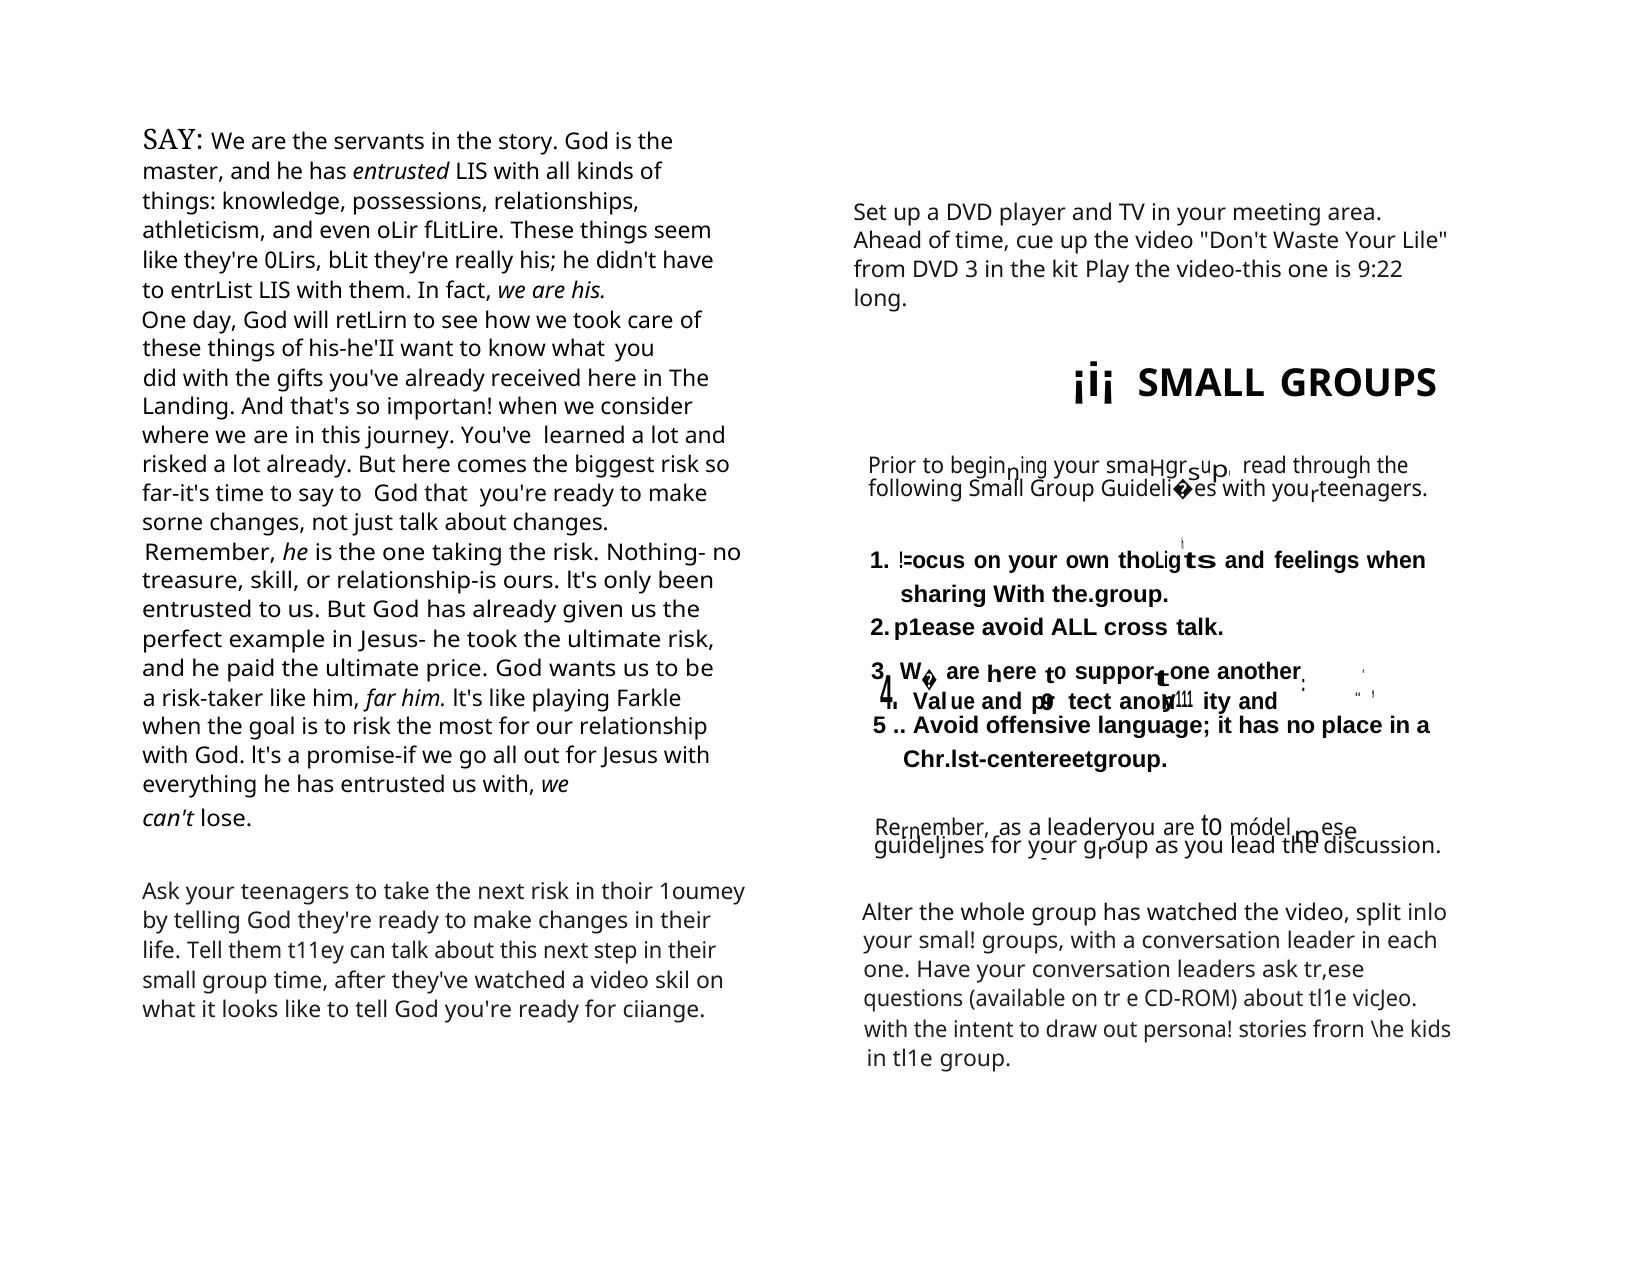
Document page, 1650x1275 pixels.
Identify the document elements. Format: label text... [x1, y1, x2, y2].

text Set up a DVD player and TV in your meeting area. Ahead of time, cue up the video "Don't Waste Your Lile" from DVD 3 in the kit Play the video-this one is 9:22 long. [853, 197, 1454, 313]
text with the intent to draw out persona! stories frorn \he kids in tl1e group. [864, 1014, 1473, 1073]
text One day, God will retLirn to see how we took care of these things of his-he'II want to know what you [141, 305, 716, 363]
text Prior to beginning your smaHgrsup, read through the following Small Group Guideli�es with yourteenagers. [868, 448, 1445, 509]
list W� are here to supportone another: ..· , 9 y111 [871, 646, 1375, 715]
list !=ocus on your own thoLights and feelings when sharing With the.group. [869, 533, 1432, 608]
text Chr.lst-centereetgroup. [903, 745, 1473, 773]
text ¡i¡ SMALL GROUPS [1071, 352, 1473, 408]
text Alter the whole group has watched the video, split inlo your smal! groups, with a conversation leader in each one. Have your conversation leaders ask tr,ese questions (available on tr e CD-ROM) about tl1e vicJeo. [862, 897, 1454, 1013]
text SAY: We are the servants in the story. God is the master, and he has entrusted LIS with all kinds of things: knowledge, possessions, relationships, athleticism, and even oLir fLitLire. These things seem like they're 0Lirs, bLit they're really his; he didn't have to entrList LIS with them. In fact, we are his. [142, 120, 731, 305]
text can't lose. [142, 802, 752, 833]
text a risk-taker like him, far him. lt's like playing Farkle when the goal is to risk the most for our relationship with God. lt's a promise-if we go all out for Jesus with everything he has entrusted us with, we [142, 683, 735, 799]
text Ask your teenagers to take the next risk in thoir 1oumey by telling God they're ready to make changes in their life. Tell them t11ey can talk about this next step in their small group time, after they've watched a video skil on what it looks like to tell God you're ready for ciiange. [142, 876, 747, 1024]
text Remember, he is the one taking the risk. Nothing- no treasure, skill, or relationship-is ours. lt's only been entrusted to us. But God has already given us the perfect example in Jesus- he took the ultimate risk, and he paid the ultimate price. God wants us to be [142, 537, 749, 683]
list p1ease avoid ALL cross talk. [870, 615, 1473, 641]
text did with the gifts you've already received here in The Landing. And that's so importan! when we consider where we are in this journey. You've learned a lot and risked a lot already. But here comes the biggest risk so far-it's time to say to God that you're ready to make sorne changes, not just talk about changes. [142, 363, 739, 537]
text Rernember, as a_leaderyou are to módel,mese guideljnes for your group as you lead the discussion. [873, 806, 1454, 866]
text 5 .. Avoid offensive language; it has no place in a [873, 715, 1473, 738]
